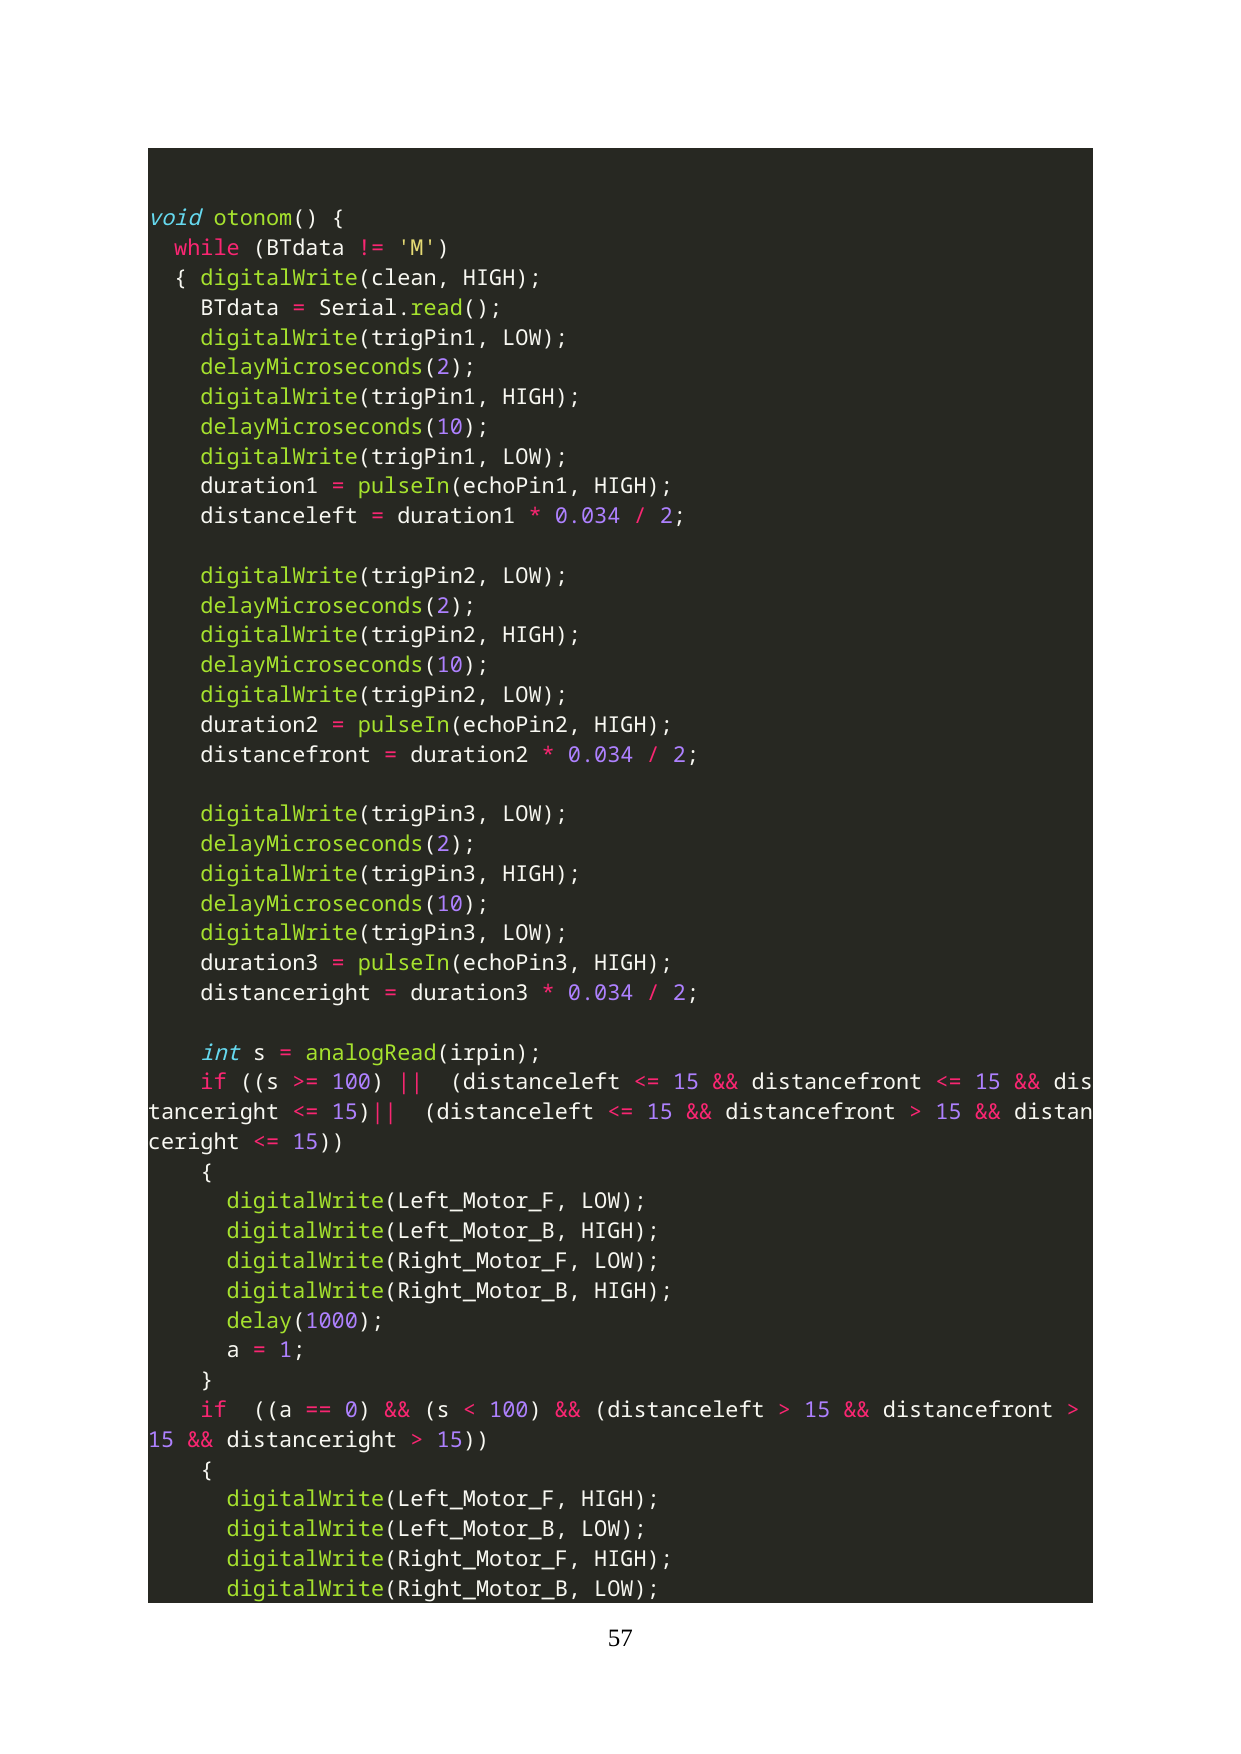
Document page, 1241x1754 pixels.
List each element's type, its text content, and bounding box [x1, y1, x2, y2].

text digitalWrite(trigPin2, LOW); [148, 560, 1093, 590]
text delayMicroseconds(2); [148, 590, 1093, 619]
text { [148, 1454, 1093, 1483]
text while (BTdata != 'M') [148, 232, 1093, 262]
text delayMicroseconds(2); [148, 351, 1093, 381]
text int s = analogRead(irpin); [148, 1037, 1093, 1066]
text } [148, 1364, 1093, 1394]
text digitalWrite(Left_Motor_F, HIGH); [148, 1483, 1093, 1513]
text duration1 = pulseIn(echoPin1, HIGH); [148, 471, 1093, 500]
text digitalWrite(Left_Motor_B, HIGH); [148, 1215, 1093, 1245]
text distanceright = duration3 * 0.034 / 2; [148, 977, 1093, 1007]
text delayMicroseconds(2); [148, 828, 1093, 858]
text delayMicroseconds(10); [148, 411, 1093, 441]
text { [148, 1156, 1093, 1186]
text digitalWrite(trigPin1, HIGH); [148, 381, 1093, 411]
text duration3 = pulseIn(echoPin3, HIGH); [148, 947, 1093, 977]
text duration2 = pulseIn(echoPin2, HIGH); [148, 709, 1093, 739]
text digitalWrite(Left_Motor_B, LOW); [148, 1513, 1093, 1543]
text distancefront = duration2 * 0.034 / 2; [148, 739, 1093, 768]
text digitalWrite(Right_Motor_F, LOW); [148, 1245, 1093, 1275]
text digitalWrite(trigPin1, LOW); [148, 322, 1093, 351]
text digitalWrite(trigPin3, HIGH); [148, 858, 1093, 888]
text digitalWrite(trigPin3, LOW); [148, 798, 1093, 828]
text digitalWrite(trigPin3, LOW); [148, 917, 1093, 947]
text digitalWrite(trigPin2, LOW); [148, 679, 1093, 709]
text a = 1; [148, 1334, 1093, 1364]
text BTdata = Serial.read(); [148, 292, 1093, 322]
text digitalWrite(Right_Motor_B, HIGH); [148, 1275, 1093, 1305]
text digitalWrite(trigPin2, HIGH); [148, 619, 1093, 649]
text void otonom() { [148, 202, 1093, 232]
text digitalWrite(trigPin1, LOW); [148, 441, 1093, 471]
text delay(1000); [148, 1305, 1093, 1334]
text digitalWrite(Right_Motor_F, HIGH); [148, 1543, 1093, 1573]
text if ((a == 0) && (s < 100) && (distanceleft > 15 && distancefront > 15 && distanceright > 15)) [148, 1394, 1093, 1454]
text digitalWrite(Left_Motor_F, LOW); [148, 1186, 1093, 1215]
text delayMicroseconds(10); [148, 888, 1093, 917]
text if ((s >= 100) || (distanceleft <= 15 && distancefront <= 15 && distanceright <= 15)|| (distanceleft <= 15 && distancefront > 15 && distanceright <= 15)) [148, 1066, 1093, 1156]
text distanceleft = duration1 * 0.034 / 2; [148, 500, 1093, 530]
text { digitalWrite(clean, HIGH); [148, 262, 1093, 292]
text digitalWrite(Right_Motor_B, LOW); [148, 1573, 1093, 1603]
text delayMicroseconds(10); [148, 649, 1093, 679]
